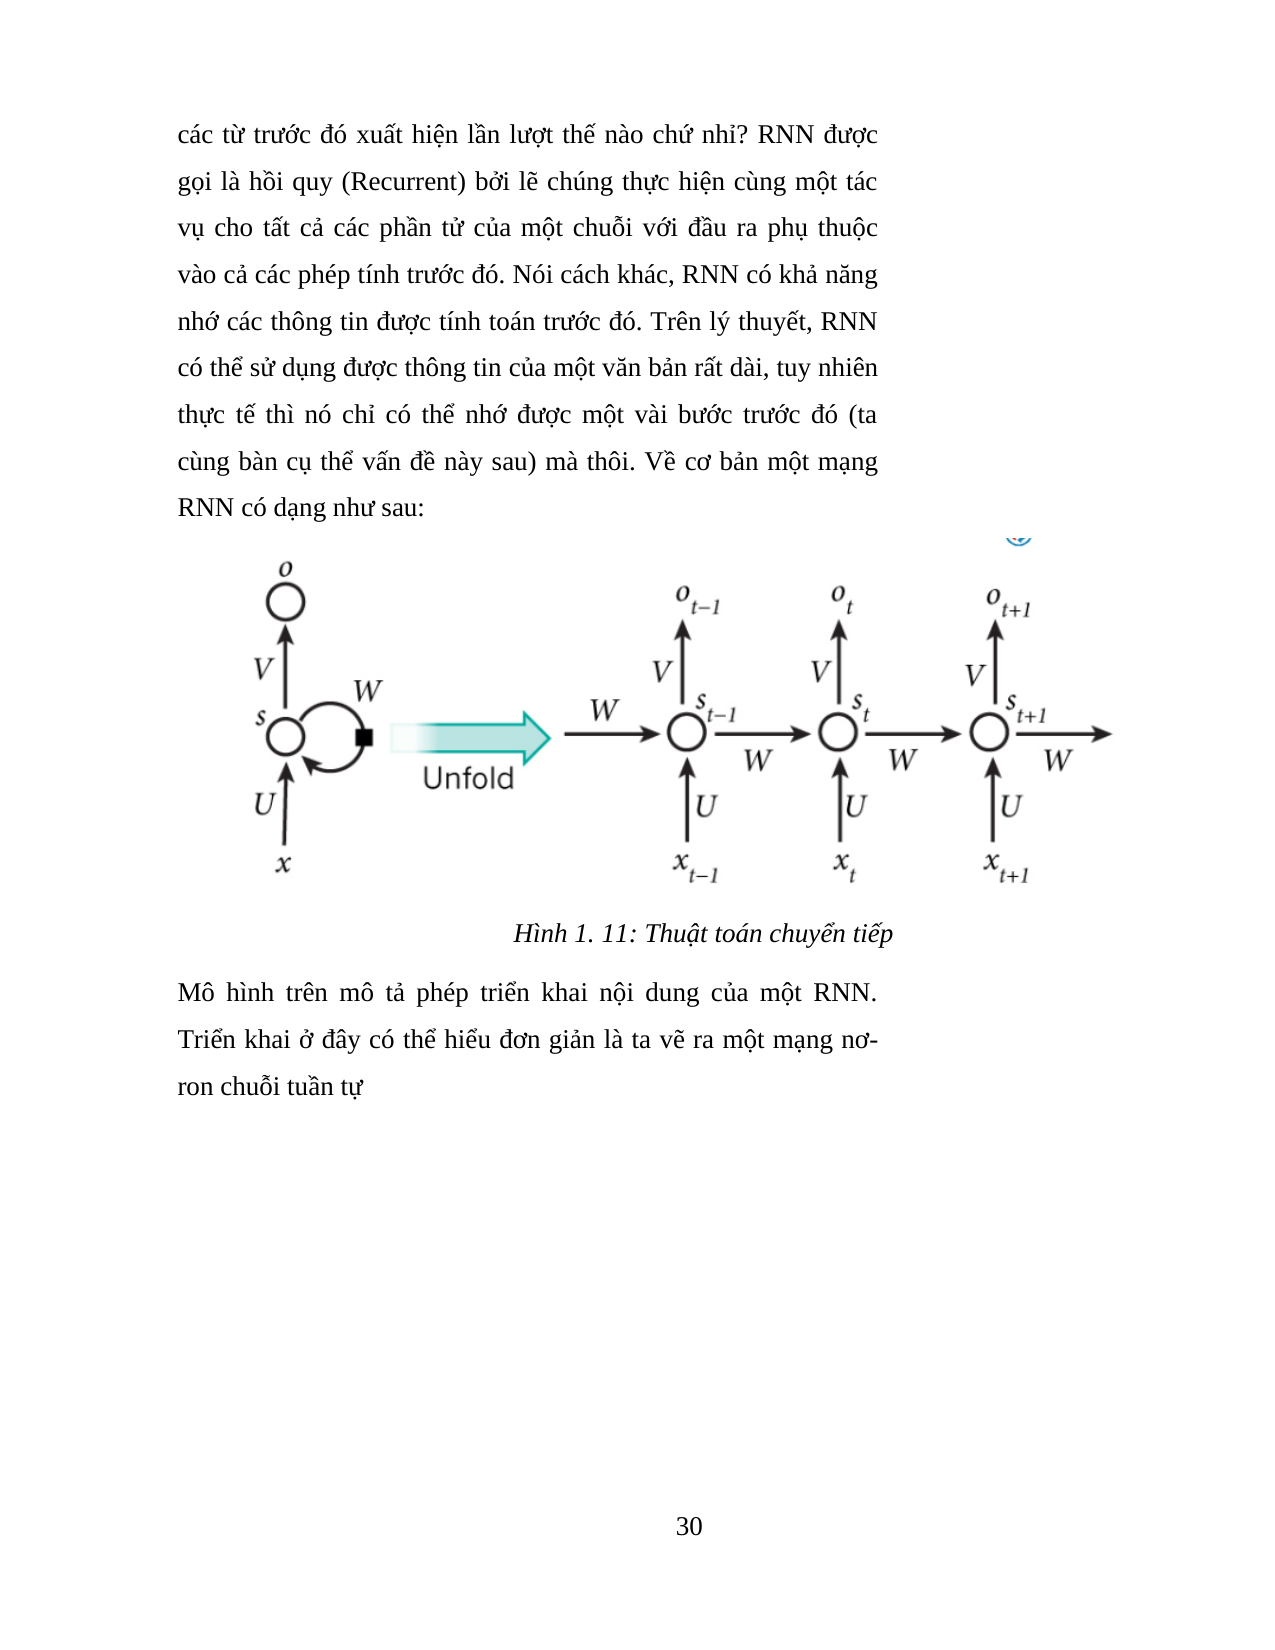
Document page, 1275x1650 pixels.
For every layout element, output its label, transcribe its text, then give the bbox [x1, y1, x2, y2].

text Mô hình trên mô tả phép triển khai nội dung của một RNN. Triển khai ở đây có thể hiểu đơn giản là ta vẽ ra một mạng nơ-ron chuỗi tuần tự [177, 976, 879, 1101]
picture [221, 538, 1167, 889]
text Hình 1. 11: Thuật toán chuyển tiếp [177, 917, 1157, 948]
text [177, 118, 879, 523]
